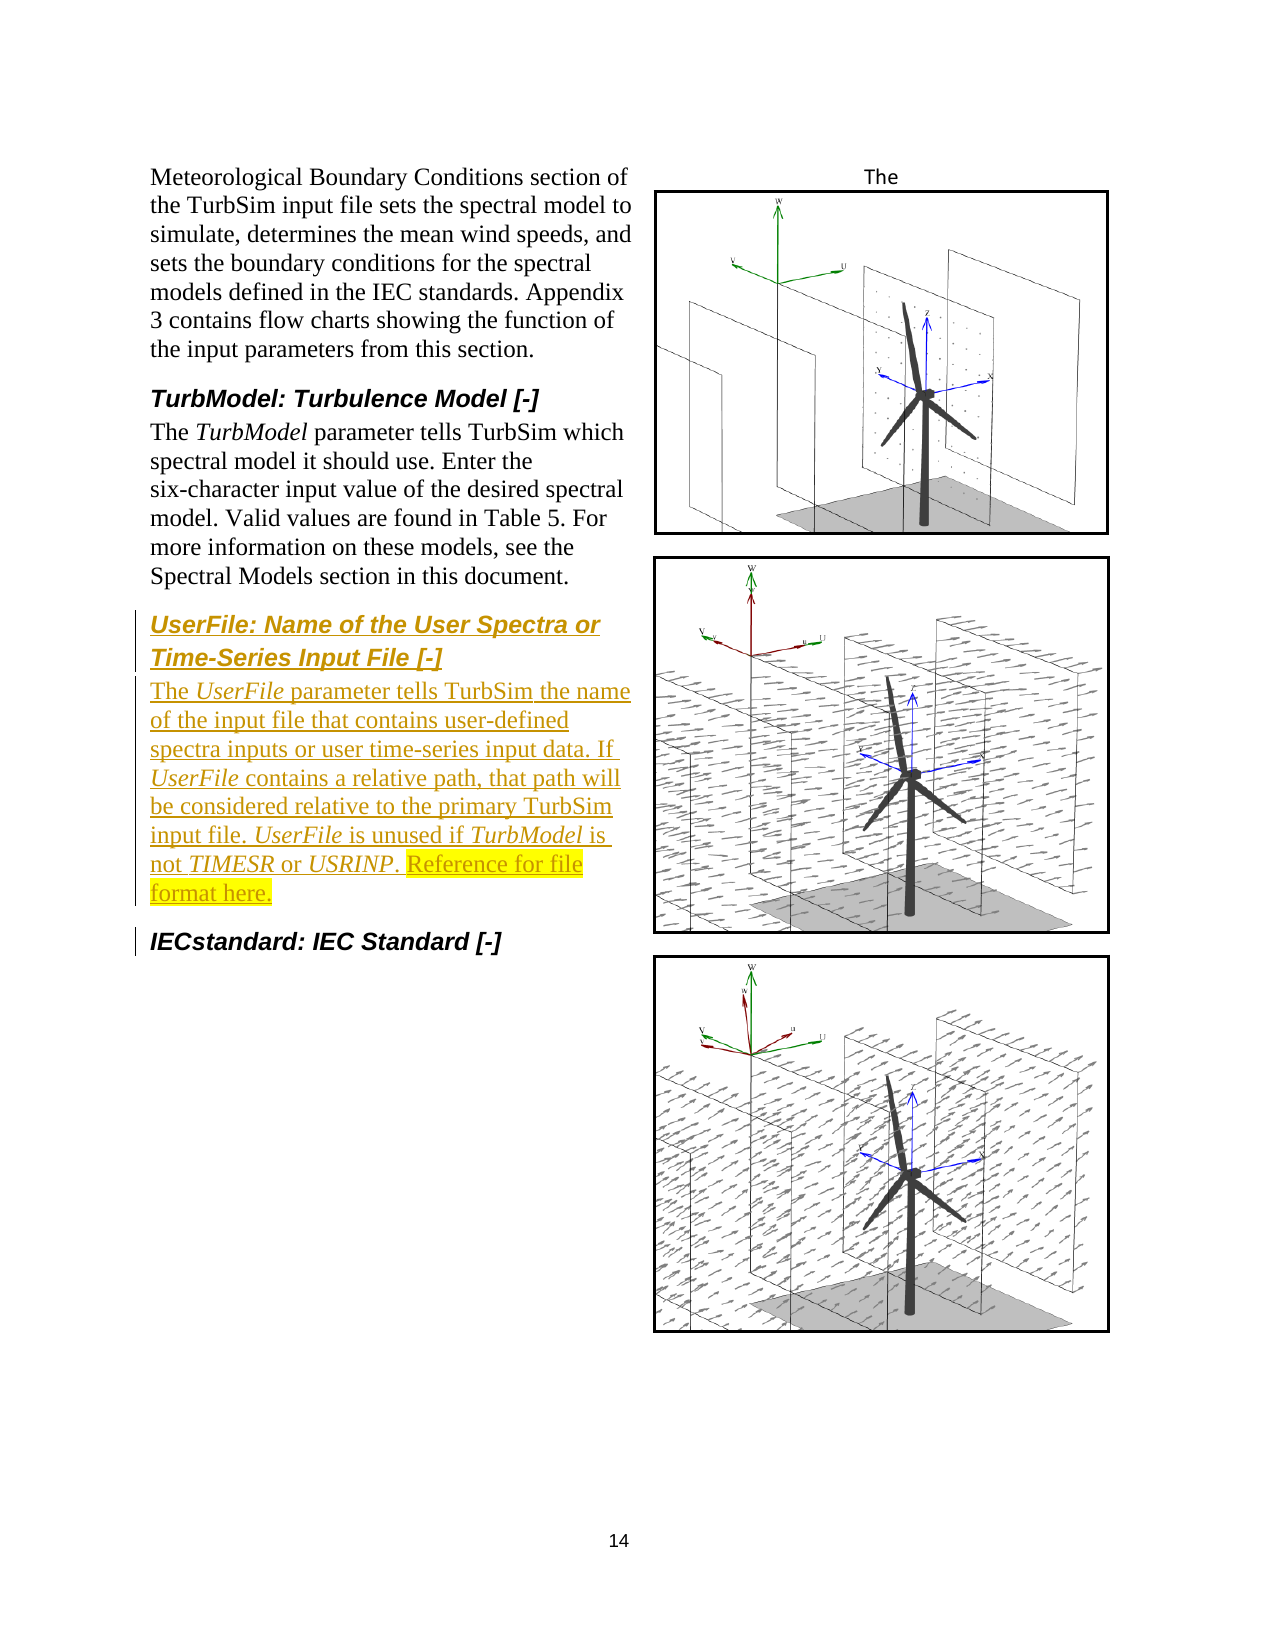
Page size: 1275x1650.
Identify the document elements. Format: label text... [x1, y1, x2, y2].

picture [656, 958, 1107, 1330]
text IECstandard: IEC Standard [-] [150, 927, 637, 956]
text TurbModel: Turbulence Model [-] [150, 384, 637, 413]
text section of the TurbSim input file sets the spectral model to simulate, determines the mean wind speeds, and sets the boundary conditions for the spectral models defined in the IEC standards. Appendix C contains flow charts showing the function of the input parameters from this section. [150, 162, 637, 363]
picture [656, 559, 1107, 931]
picture [657, 193, 1106, 532]
text The TurbModel parameter tells TurbSim which spectral model it should use. Enter the six-character input value of the desired spectral model. Valid values are found in . For more information on these models, see the Spectral Models section in this document. [150, 417, 1125, 589]
